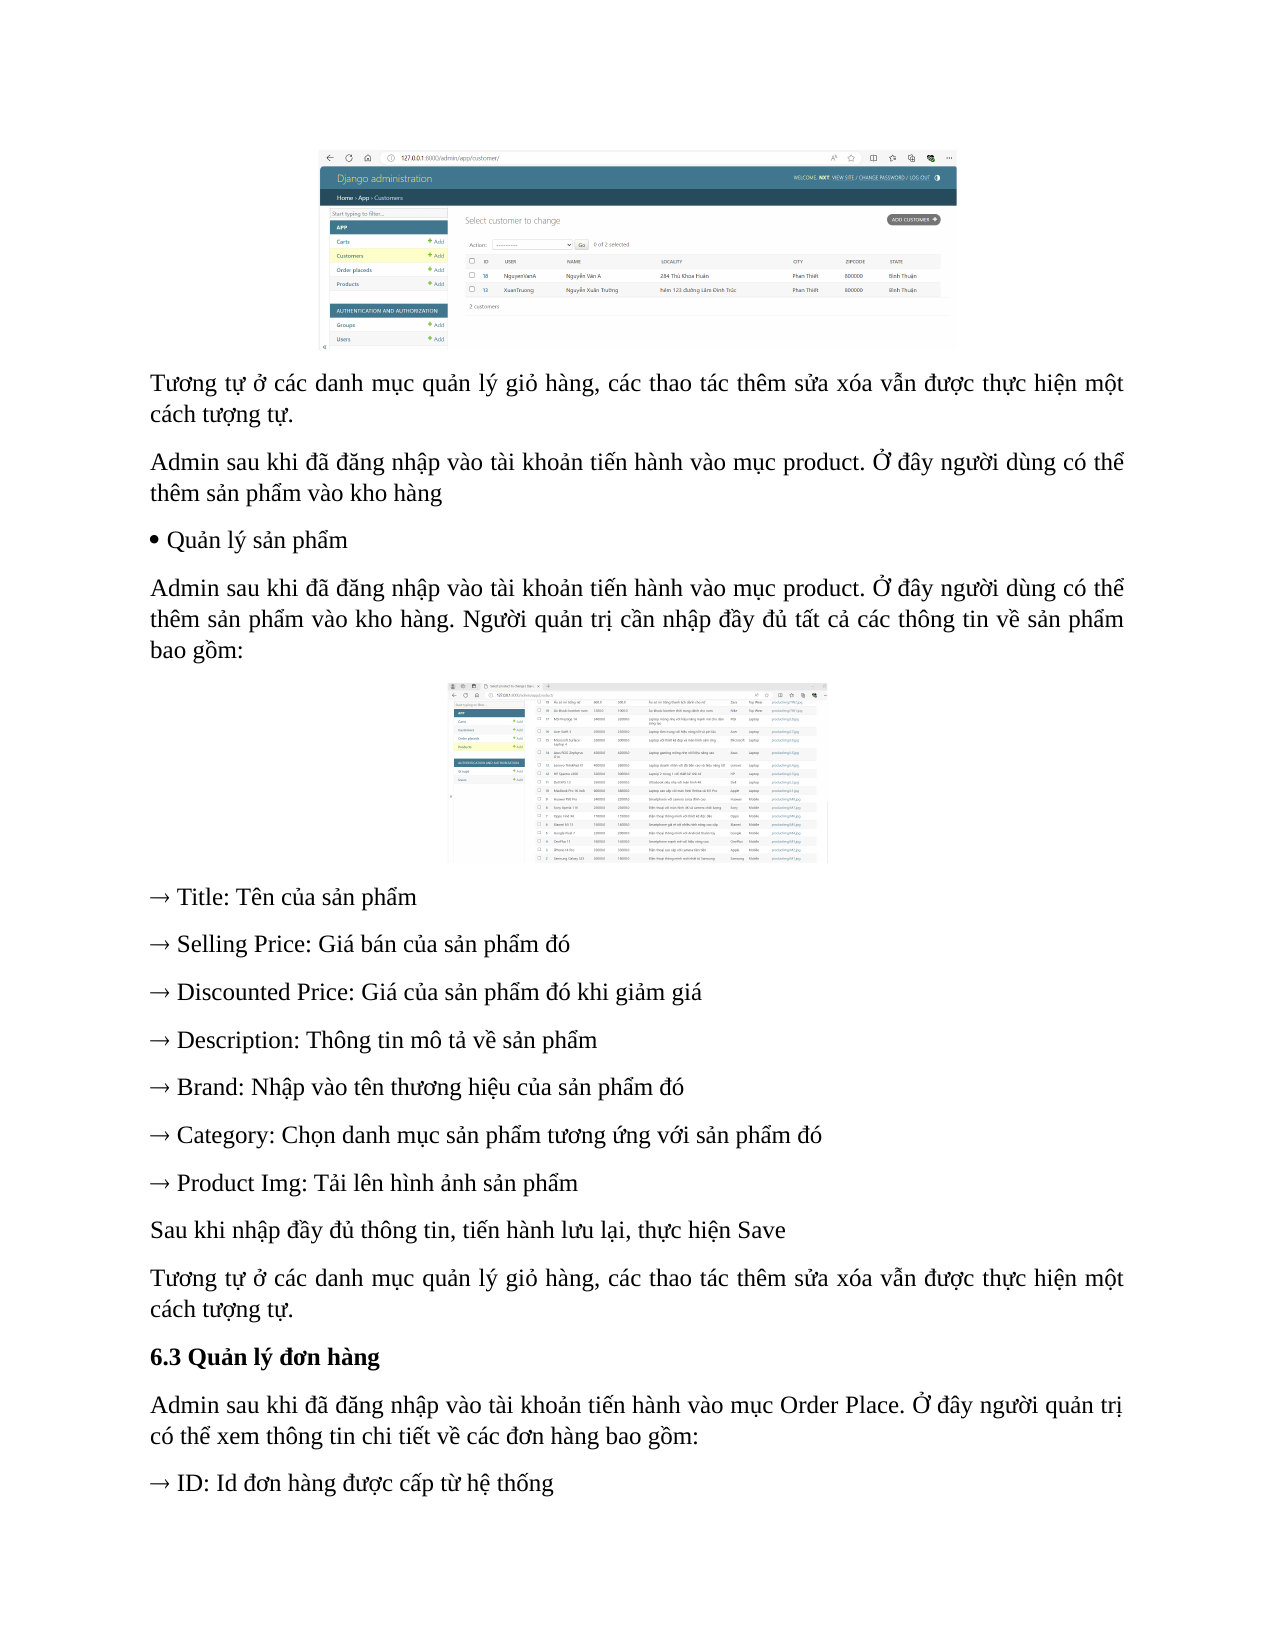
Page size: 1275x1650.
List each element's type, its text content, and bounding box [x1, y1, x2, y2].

picture [318, 150, 957, 350]
text Title: Tên của sản phẩm [150, 882, 1125, 910]
text Brand: Nhập vào tên thương hiệu của sản phẩm đó [150, 1072, 1125, 1101]
picture [447, 683, 828, 863]
text Sau khi nhập đầy đủ thông tin, tiến hành lưu lại, thực hiện Save [150, 1216, 1125, 1244]
text Quản lý sản phẩm [150, 526, 1125, 554]
text Product Img: Tải lên hình ảnh sản phẩm [150, 1168, 1125, 1197]
text Admin sau khi đã đăng nhập vào tài khoản tiến hành vào mục Order Place. Ở đây người quản trị có thể xem thông tin chi tiết về các đơn hàng bao gồm: [150, 1390, 1125, 1449]
text Category: Chọn danh mục sản phẩm tương ứng với sản phẩm đó [150, 1120, 1125, 1149]
text Selling Price: Giá bán của sản phẩm đó [150, 929, 1125, 958]
text Tương tự ở các danh mục quản lý giỏ hàng, các thao tác thêm sửa xóa vẫn được thực hiện một cách tượng tự. [150, 1263, 1125, 1323]
text 6.3 Quản lý đơn hàng [150, 1342, 1125, 1371]
text ID: Id đơn hàng được cấp từ hệ thống [150, 1468, 1125, 1497]
text Admin sau khi đã đăng nhập vào tài khoản tiến hành vào mục product. Ở đây người dùng có thể thêm sản phẩm vào kho hàng [150, 447, 1125, 507]
text Discounted Price: Giá của sản phẩm đó khi giảm giá [150, 977, 1125, 1006]
text Tương tự ở các danh mục quản lý giỏ hàng, các thao tác thêm sửa xóa vẫn được thực hiện một cách tượng tự. [150, 368, 1125, 428]
text Description: Thông tin mô tả về sản phẩm [150, 1025, 1125, 1053]
text Admin sau khi đã đăng nhập vào tài khoản tiến hành vào mục product. Ở đây người dùng có thể thêm sản phẩm vào kho hàng. Người quản trị cần nhập đầy đủ tất cả các thông tin về sản phẩm bao gồm: [150, 573, 1125, 664]
